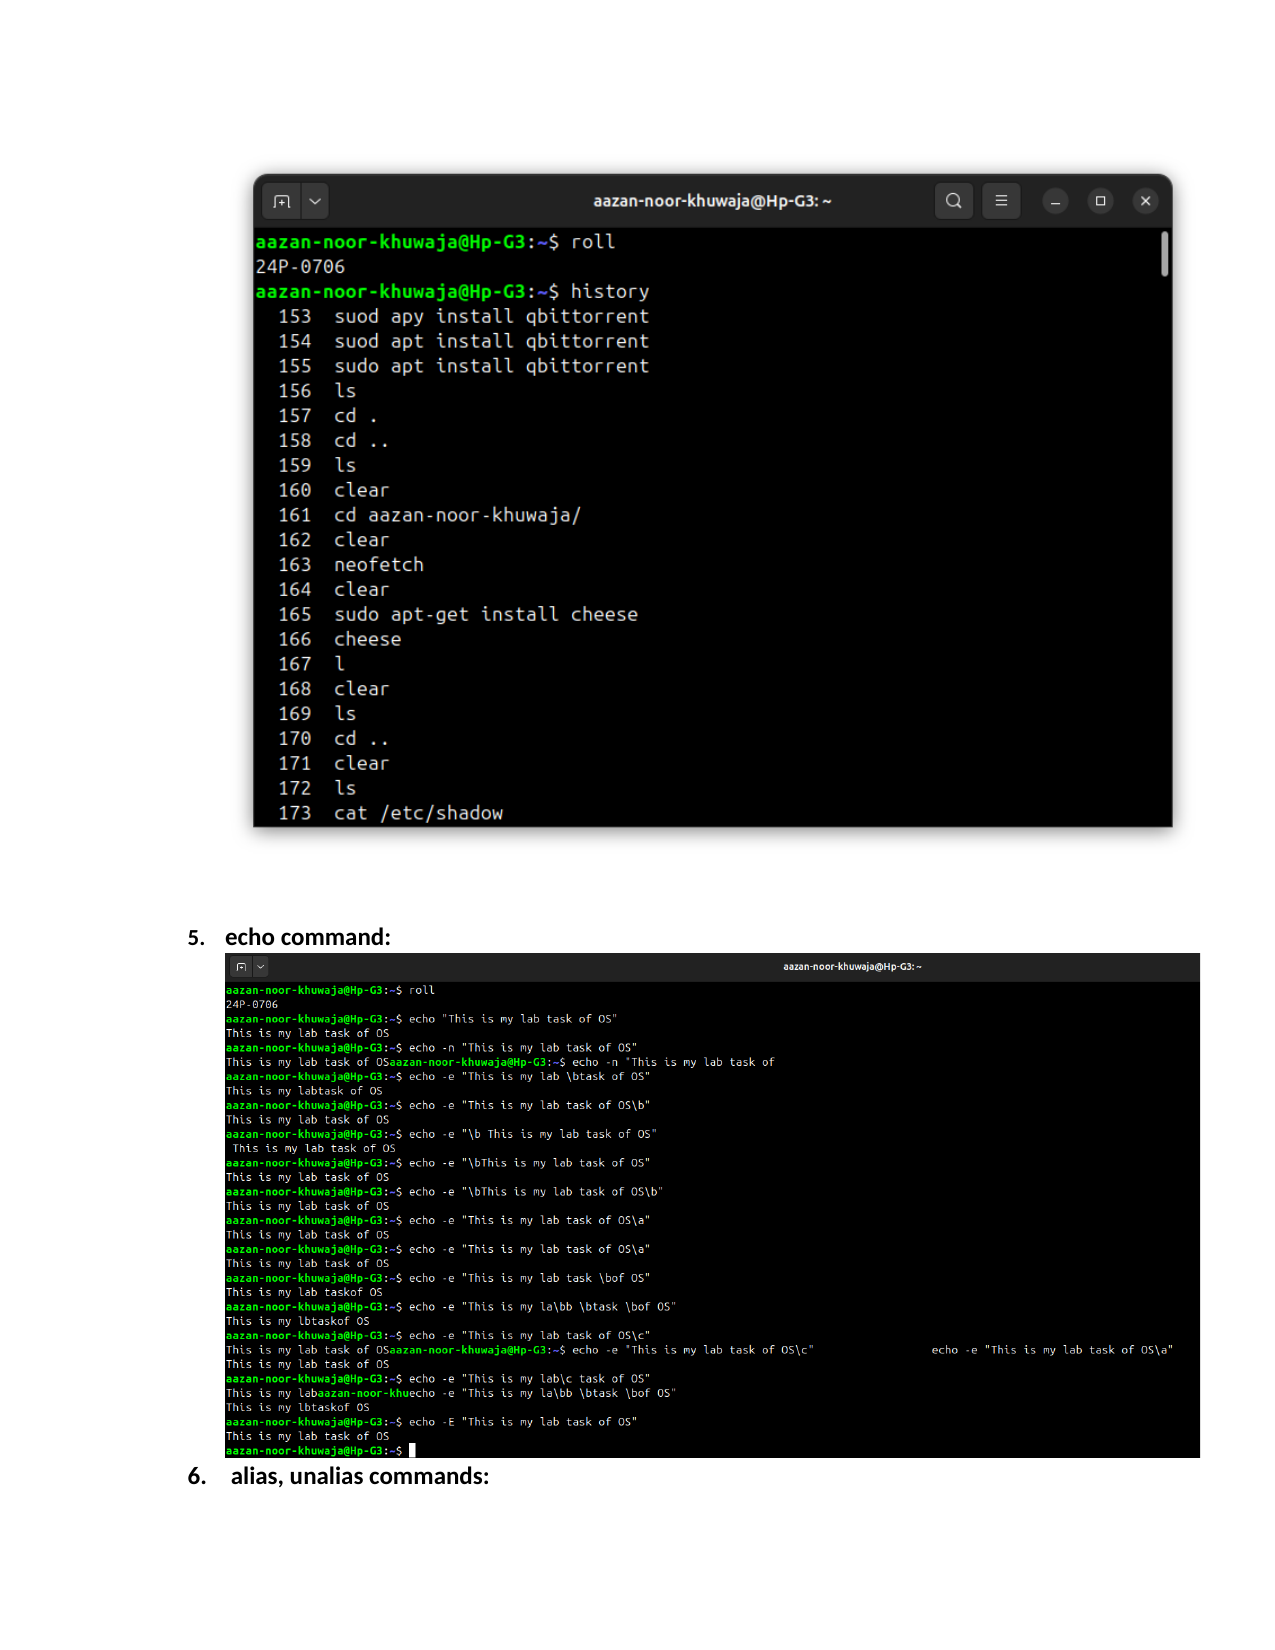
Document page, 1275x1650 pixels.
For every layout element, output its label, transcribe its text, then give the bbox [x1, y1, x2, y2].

list alias, unalias commands: [187, 1460, 1125, 1491]
picture [225, 953, 1200, 1458]
picture [225, 150, 1200, 859]
